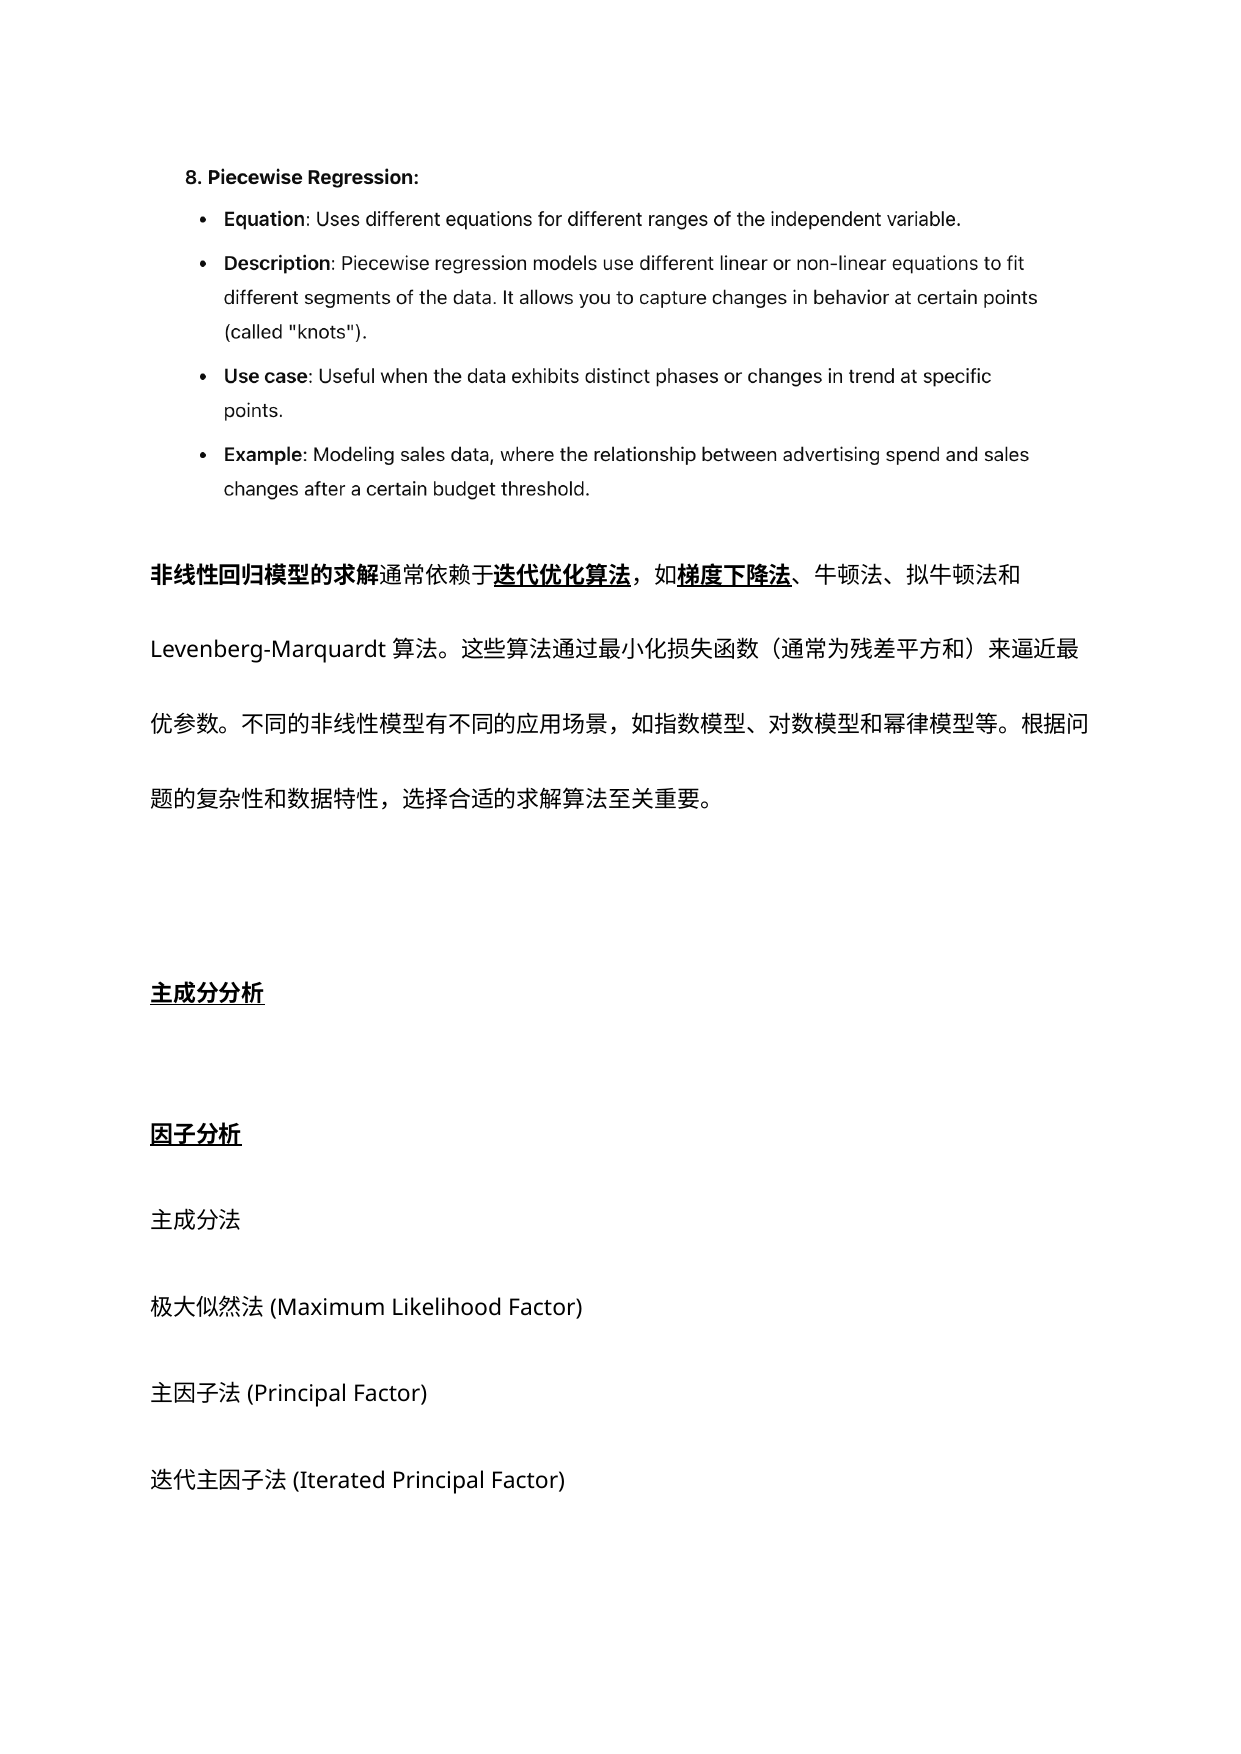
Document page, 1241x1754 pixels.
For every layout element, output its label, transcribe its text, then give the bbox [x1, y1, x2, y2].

text 主成分分析 [150, 959, 1090, 1024]
text 主成分法 [150, 1186, 1090, 1251]
text 迭代主因子法 (Iterated Principal Factor) [150, 1446, 1090, 1511]
text 极大似然法 (Maximum Likelihood Factor) [150, 1273, 1090, 1338]
text 因子分析 [150, 1099, 1090, 1164]
text 非线性回归模型的求解通常依赖于迭代优化算法，如梯度下降法、牛顿法、拟牛顿法和 Levenberg-Marquardt 算法。这些算法通过最小化损失函数（通常为残差平方和）来逼近最优参数。不同的非线性模型有不同的应用场景，如指数模型、对数模型和幂律模型等。根据问题的复杂性和数据特性，选择合适的求解算法至关重要。 [150, 541, 1090, 830]
text 主因子法 (Principal Factor) [150, 1359, 1090, 1424]
picture [150, 162, 1091, 507]
